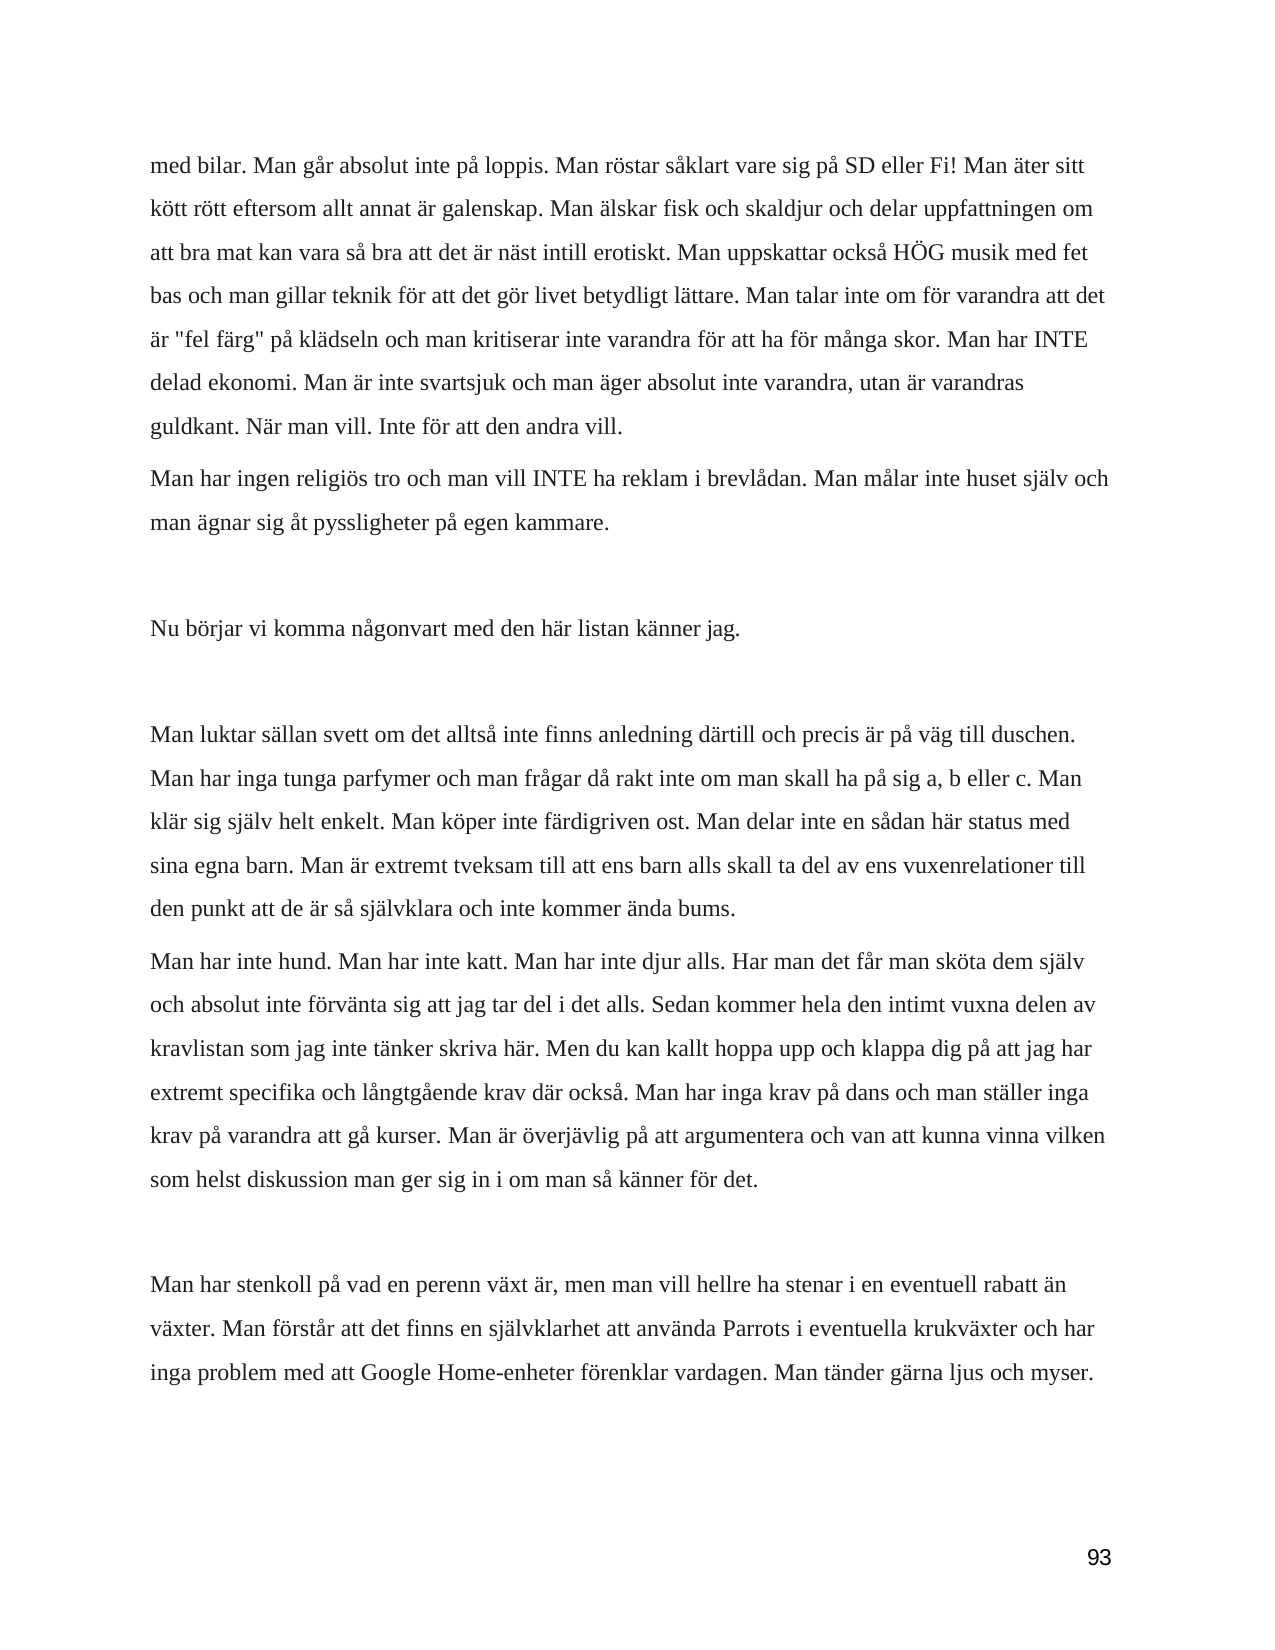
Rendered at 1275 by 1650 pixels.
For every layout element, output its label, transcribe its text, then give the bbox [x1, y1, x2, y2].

text Man luktar sällan svett om det alltså inte finns anledning därtill och precis är på väg till duschen. Man har inga tunga parfymer och man frågar då rakt inte om man skall ha på sig a, b eller c. Man klär sig själv helt enkelt. Man köper inte färdigriven ost. Man delar inte en sådan här status med sina egna barn. Man är extremt tveksam till att ens barn alls skall ta del av ens vuxenrelationer till den punkt att de är så självklara och inte kommer ända bums. [150, 720, 1114, 922]
text Man har ingen religiös tro och man vill INTE ha reklam i brevlådan. Man målar inte huset själv och man ägnar sig åt pyssligheter på egen kammare. [150, 464, 1139, 536]
text Man har stenkoll på vad en perenn växt är, men man vill hellre ha stenar i en eventuell rabatt än växter. Man förstår att det finns en självklarhet att använda Parrots i eventuella krukväxter och har inga problem med att Google Home-enheter förenklar vardagen. Man tänder gärna ljus och myser. [150, 1271, 1120, 1385]
text Man har inte hund. Man har inte katt. Man har inte djur alls. Har man det får man sköta dem själv och absolut inte förvänta sig att jag tar del i det alls. Sedan kommer hela den intimt vuxna delen av kravlistan som jag inte tänker skriva här. Men du kan kallt hoppa upp och klappa dig på att jag har extremt specifika och långtgående krav där också. Man har inga krav på dans och man ställer inga krav på varandra att gå kurser. Man är överjävlig på att argumentera och van att kunna vinna vilken som helst diskussion man ger sig in i om man så känner för det. [150, 947, 1116, 1192]
text Nu börjar vi komma någonvart med den här listan känner jag. [150, 614, 1139, 641]
text med bilar. Man går absolut inte på loppis. Man röstar såklart vare sig på SD eller Fi! Man äter sitt kött rött eftersom allt annat är galenskap. Man älskar fisk och skaldjur och delar uppfattningen om att bra mat kan vara så bra att det är näst intill erotiskt. Man uppskattar också HÖG musik med fet bas och man gillar teknik för att det gör livet betydligt lättare. Man talar inte om för varandra att det är "fel färg" på klädseln och man kritiserar inte varandra för att ha för många skor. Man har INTE delad ekonomi. Man är inte svartsjuk och man äger absolut inte varandra, utan är varandras guldkant. När man vill. Inte för att den andra vill. [150, 151, 1121, 439]
